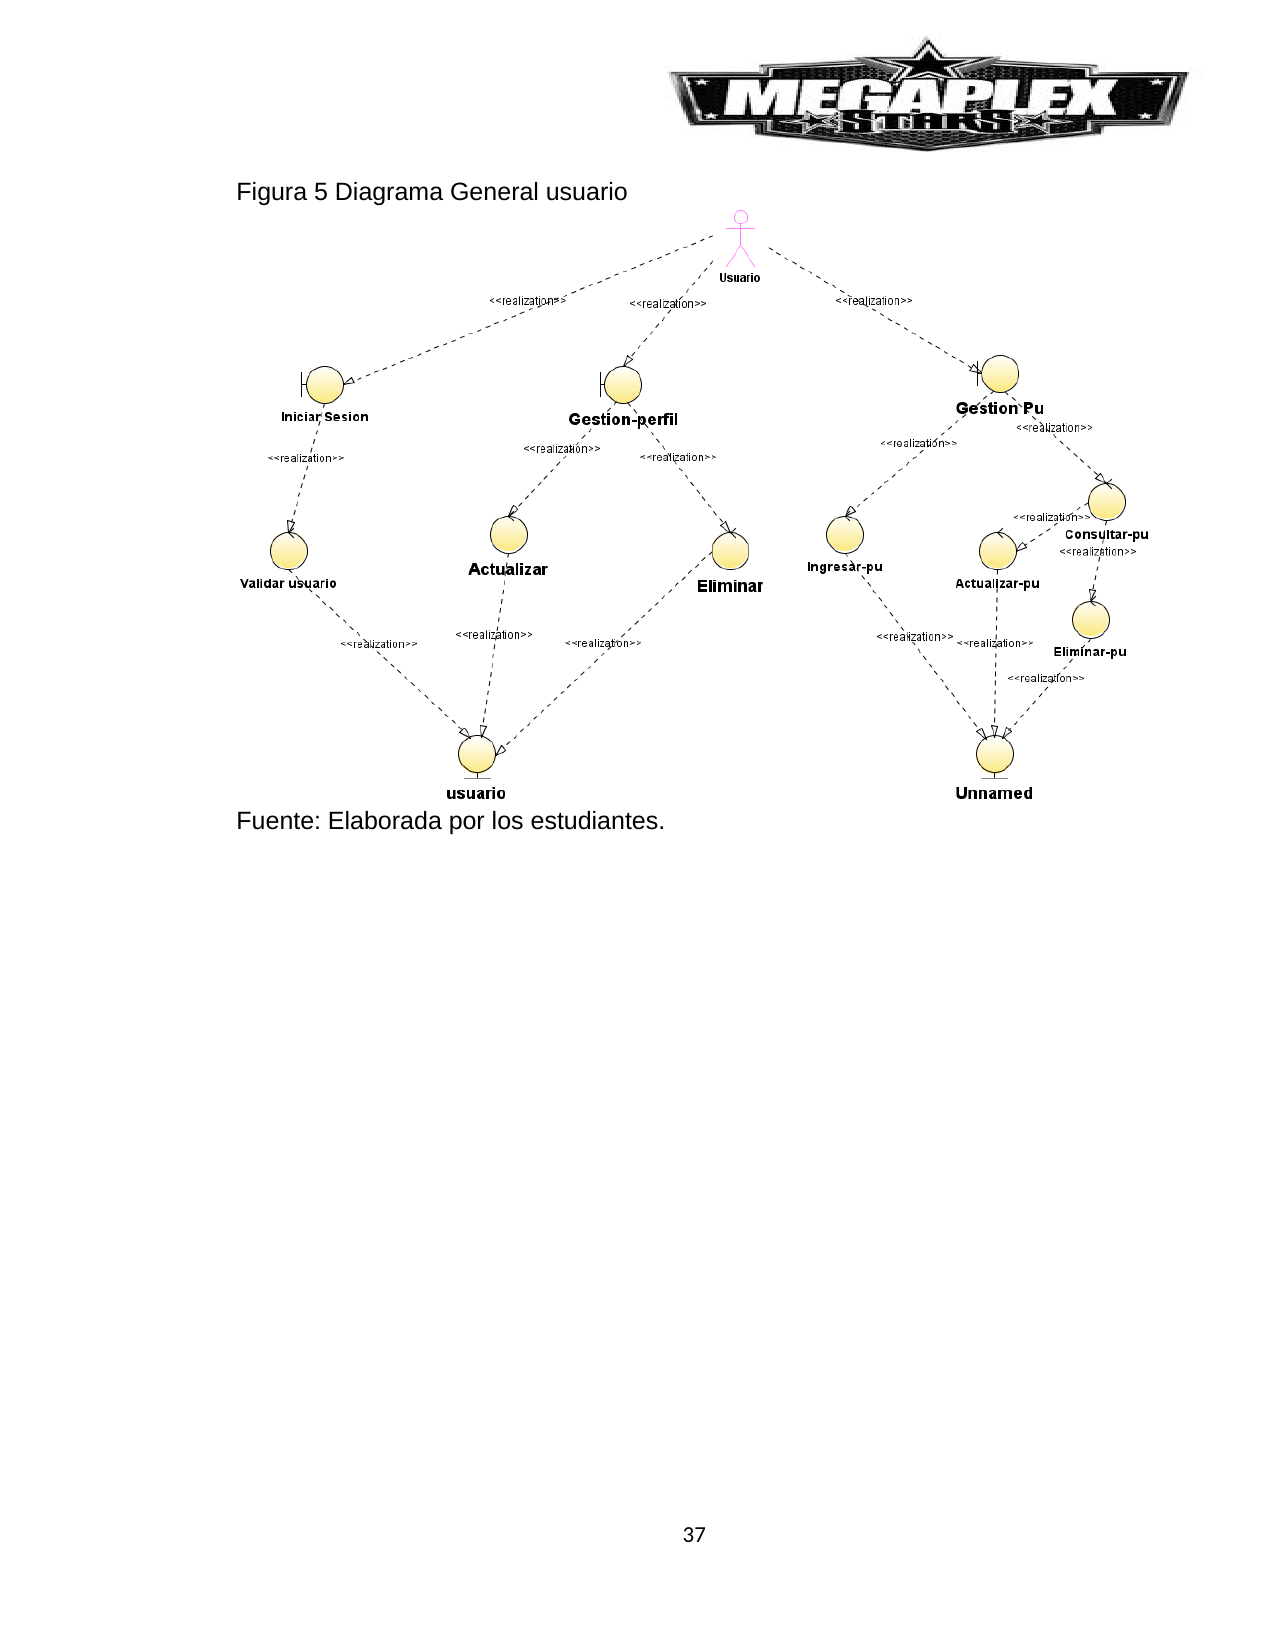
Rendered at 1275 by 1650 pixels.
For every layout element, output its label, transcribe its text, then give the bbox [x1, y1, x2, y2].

picture [633, 26, 1259, 158]
picture [236, 210, 1152, 803]
list Figura 5 Diagrama General usuario [236, 177, 1152, 210]
list Fuente: Elaborada por los estudiantes. [236, 806, 1152, 835]
